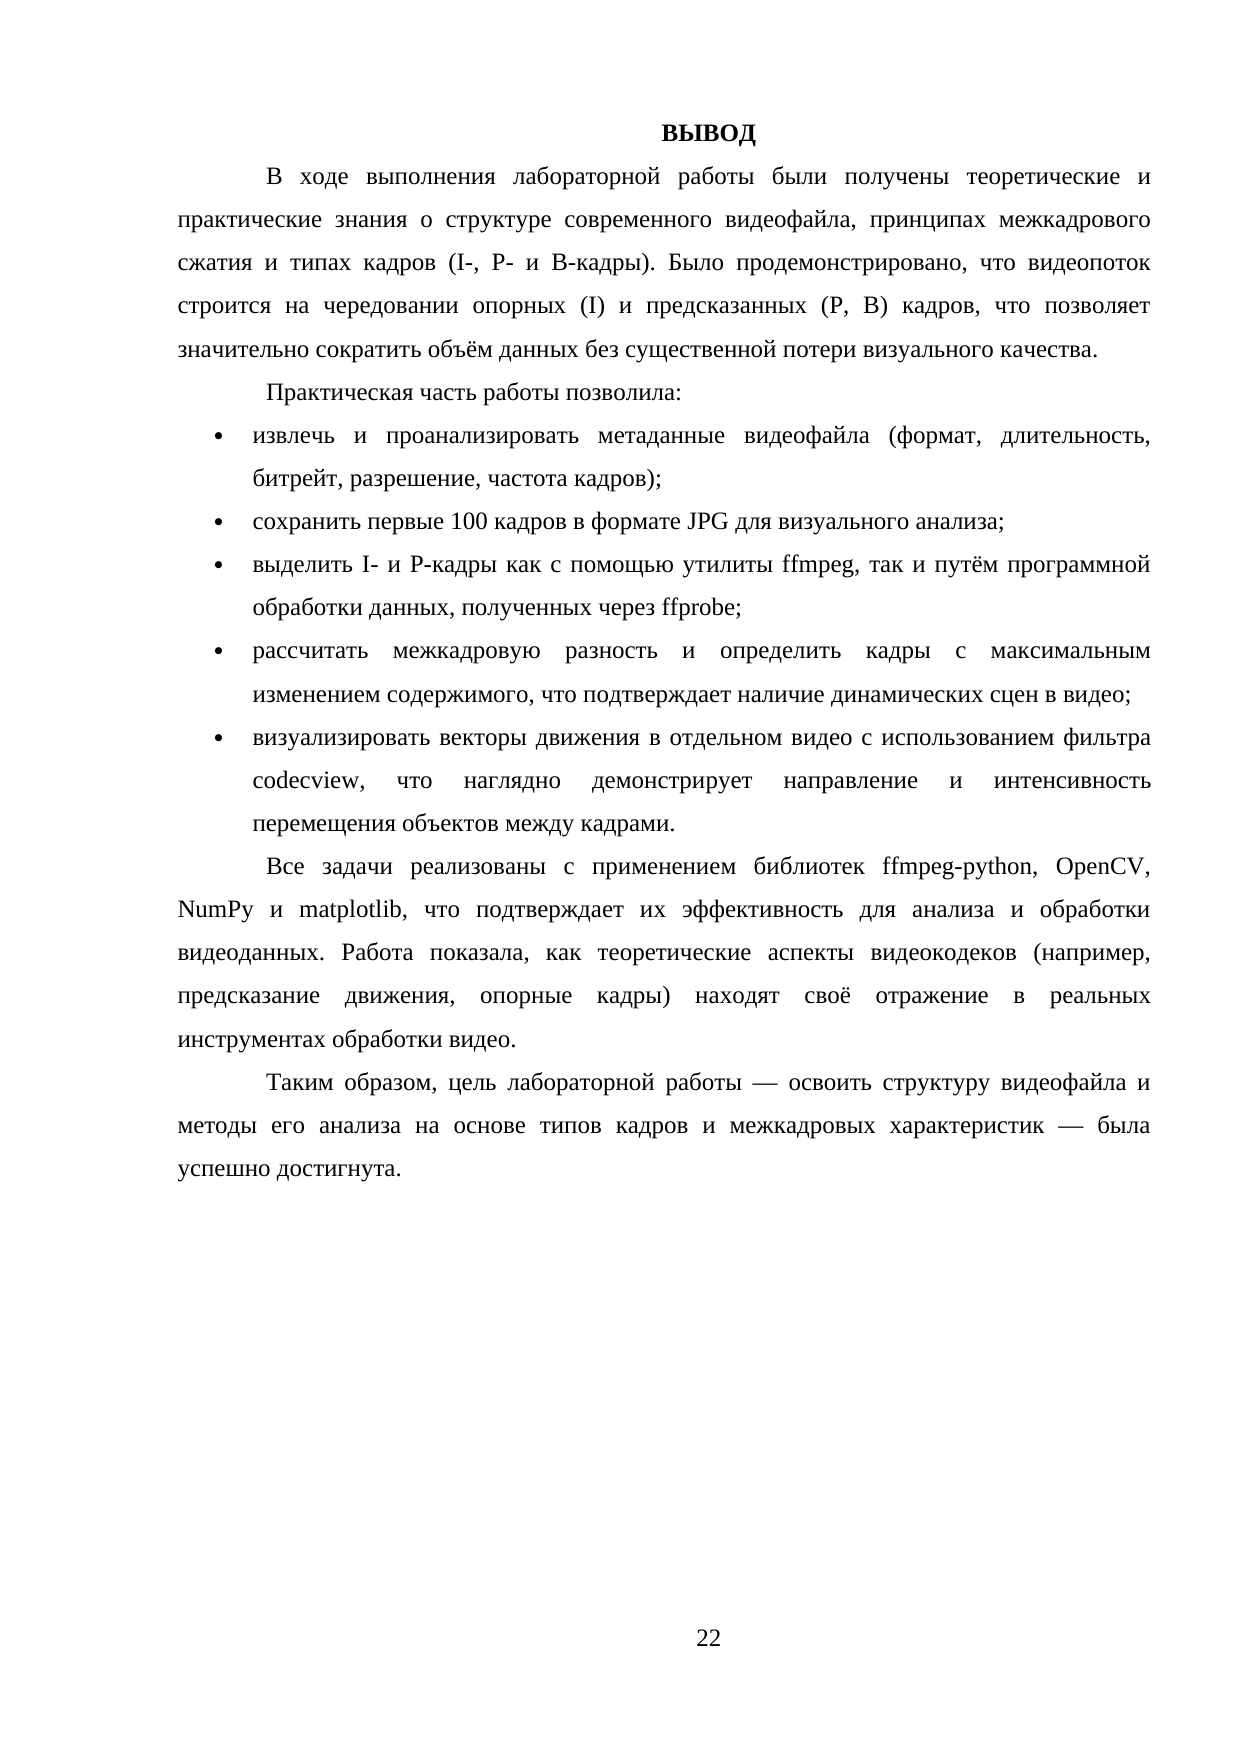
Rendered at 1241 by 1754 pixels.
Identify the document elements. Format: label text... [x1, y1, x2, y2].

list рассчитать межкадровую разность и определить кадры с максимальным изменением содержимого, что подтверждает наличие динамических сцен в видео; [215, 636, 1152, 707]
list извлечь и проанализировать метаданные видеофайла (формат, длительность, битрейт, разрешение, частота кадров); [215, 420, 1152, 492]
list выделить I- и P-кадры как с помощью утилиты ffmpeg, так и путём программной обработки данных, полученных через ffprobe; [215, 549, 1152, 621]
list визуализировать векторы движения в отдельном видео с использованием фильтра codecview, что наглядно демонстрирует направление и интенсивность перемещения объектов между кадрами. [215, 722, 1152, 837]
list сохранить первые 100 кадров в формате JPG для визуального анализа; [215, 506, 1152, 535]
subtitle ВЫВОД [177, 118, 1152, 147]
text Таким образом, цель лабораторной работы — освоить структуру видеофайла и методы его анализа на основе типов кадров и межкадровых характеристик — была успешно достигнута. [177, 1067, 1152, 1182]
text В ходе выполнения лабораторной работы были получены теоретические и практические знания о структуре современного видеофайла, принципах межкадрового сжатия и типах кадров (I-, P- и B-кадры). Было продемонстрировано, что видеопоток строится на чередовании опорных (I) и предсказанных (P, B) кадров, что позволяет значительно сократить объём данных без существенной потери визуального качества. [177, 161, 1152, 362]
text Практическая часть работы позволила: [177, 377, 1152, 406]
text Все задачи реализованы с применением библиотек ffmpeg-python, OpenCV, NumPy и matplotlib, что подтверждает их эффективность для анализа и обработки видеоданных. Работа показала, как теоретические аспекты видеокодеков (например, предсказание движения, опорные кадры) находят своё отражение в реальных инструментах обработки видео. [177, 851, 1152, 1052]
